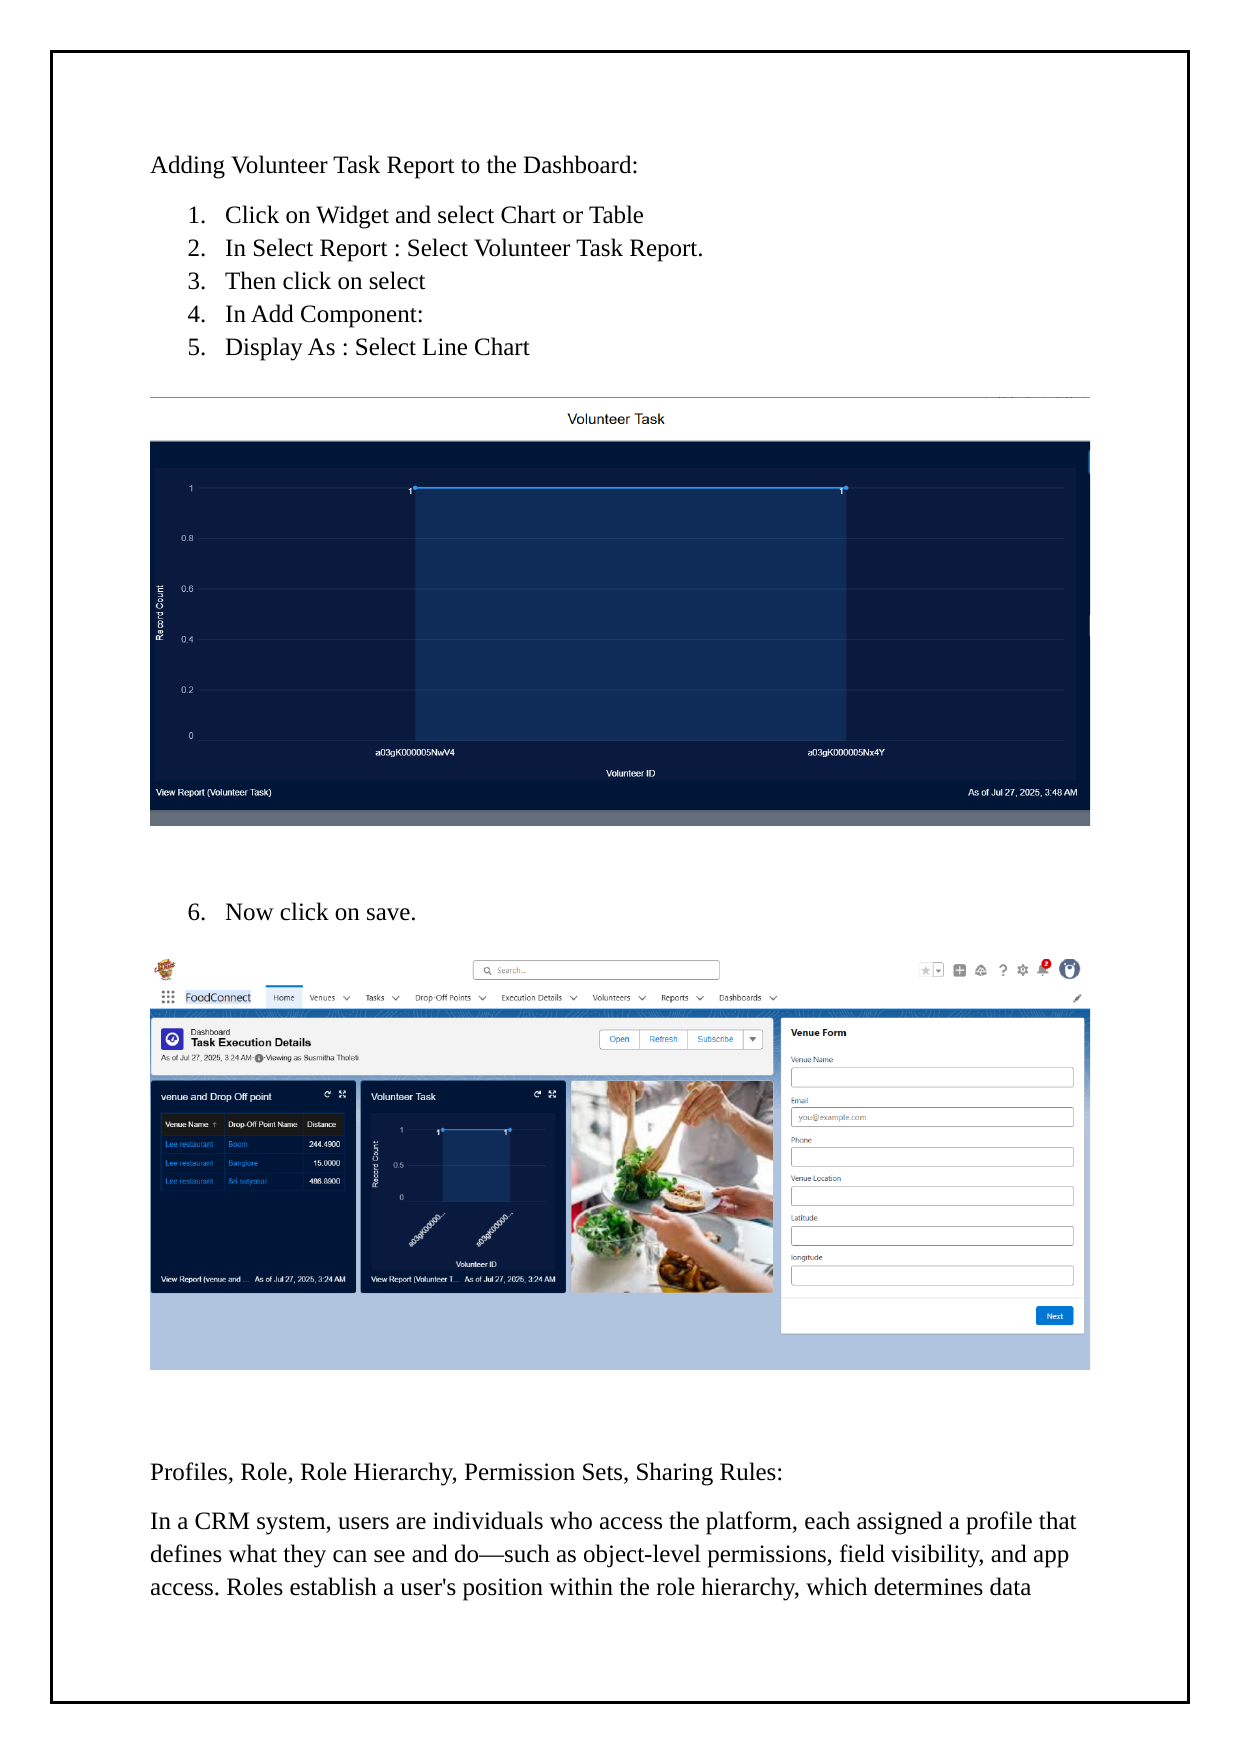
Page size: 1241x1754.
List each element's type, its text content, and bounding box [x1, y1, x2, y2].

list Click on Widget and select Chart or Table [187, 200, 1090, 228]
list Now click on save. [187, 897, 1090, 926]
picture [150, 397, 1091, 826]
picture [150, 959, 1091, 1370]
text Adding Volunteer Task Report to the Dashboard: [150, 150, 1090, 179]
list In Select Report : Select Volunteer Task Report. [187, 233, 1090, 261]
list In Add Component: [187, 299, 1090, 327]
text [150, 1506, 1090, 1601]
text Profiles, Role, Role Hierarchy, Permission Sets, Sharing Rules: [150, 1457, 1090, 1485]
list Display As : Select Line Chart [187, 332, 1090, 361]
list Then click on select [187, 266, 1090, 294]
